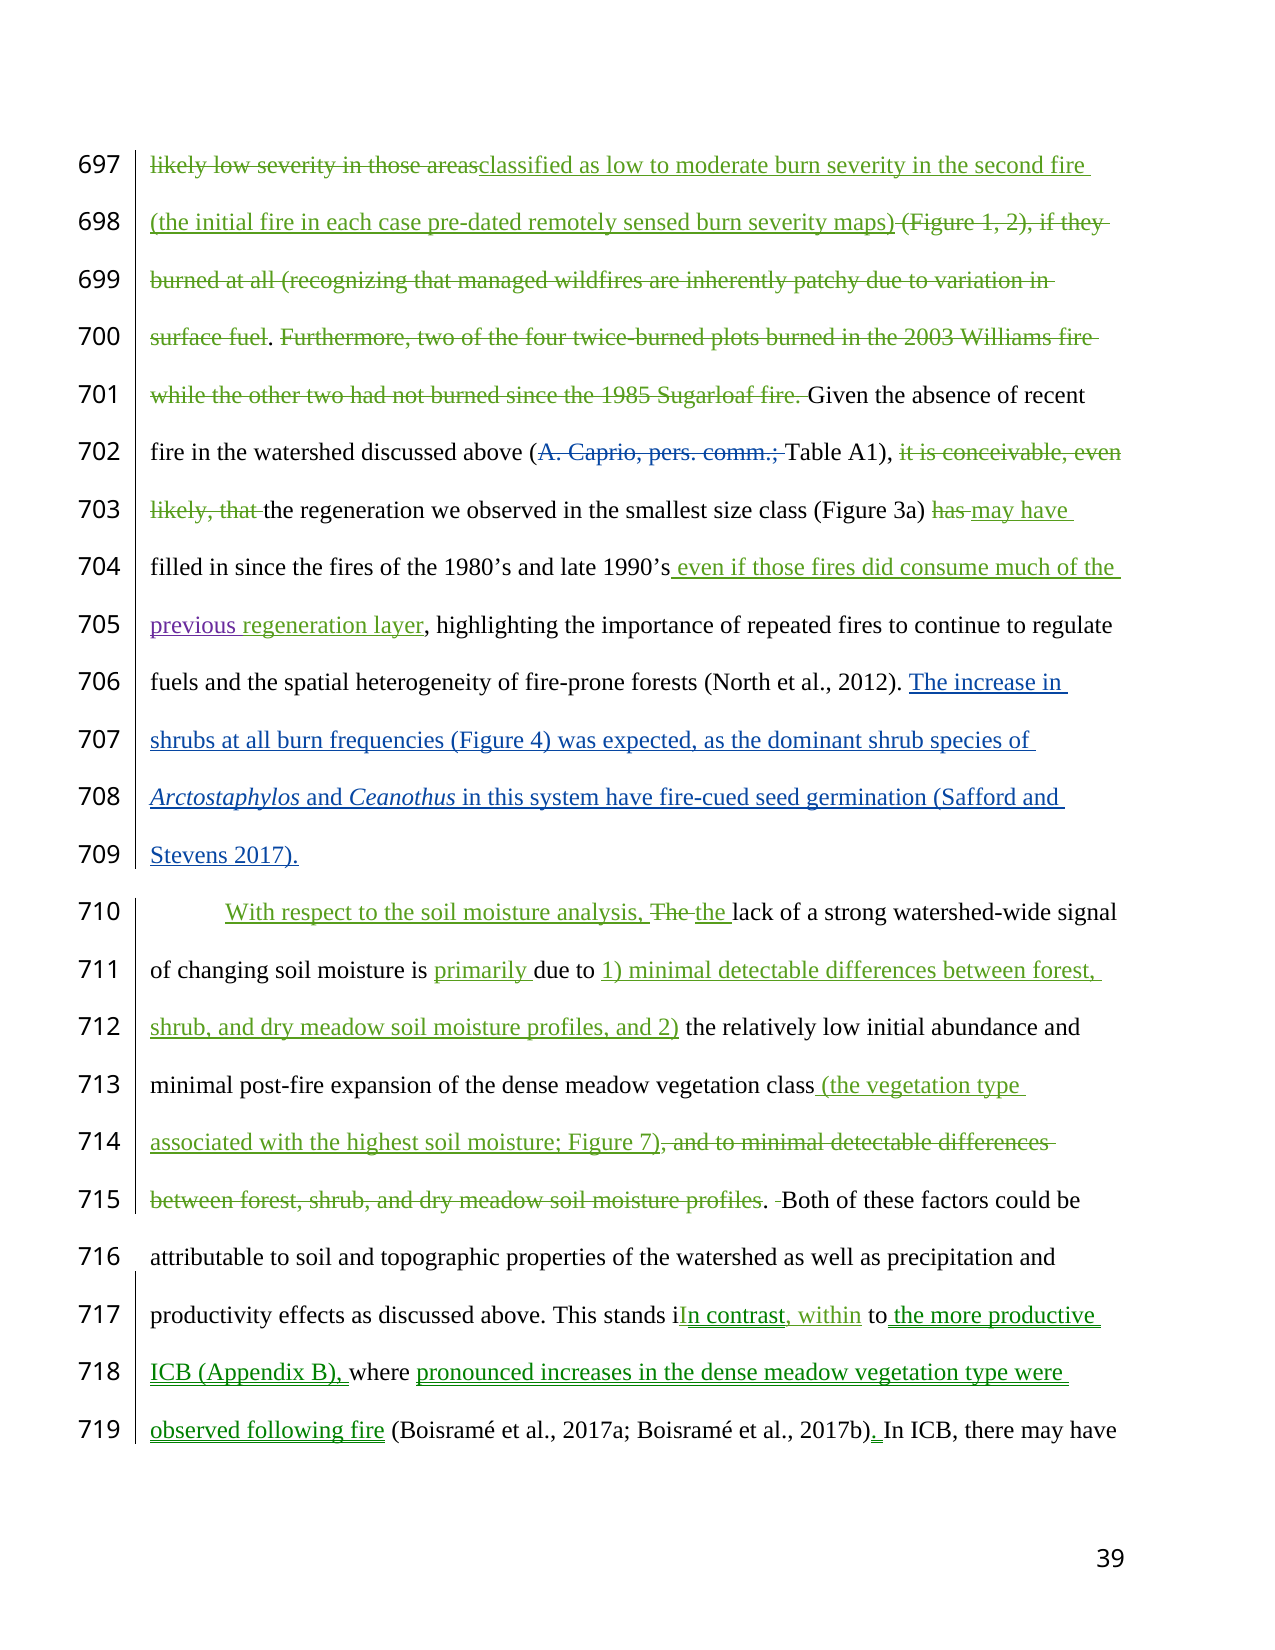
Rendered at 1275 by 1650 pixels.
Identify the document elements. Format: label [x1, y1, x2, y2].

text [150, 150, 1125, 869]
text [150, 897, 1125, 1444]
